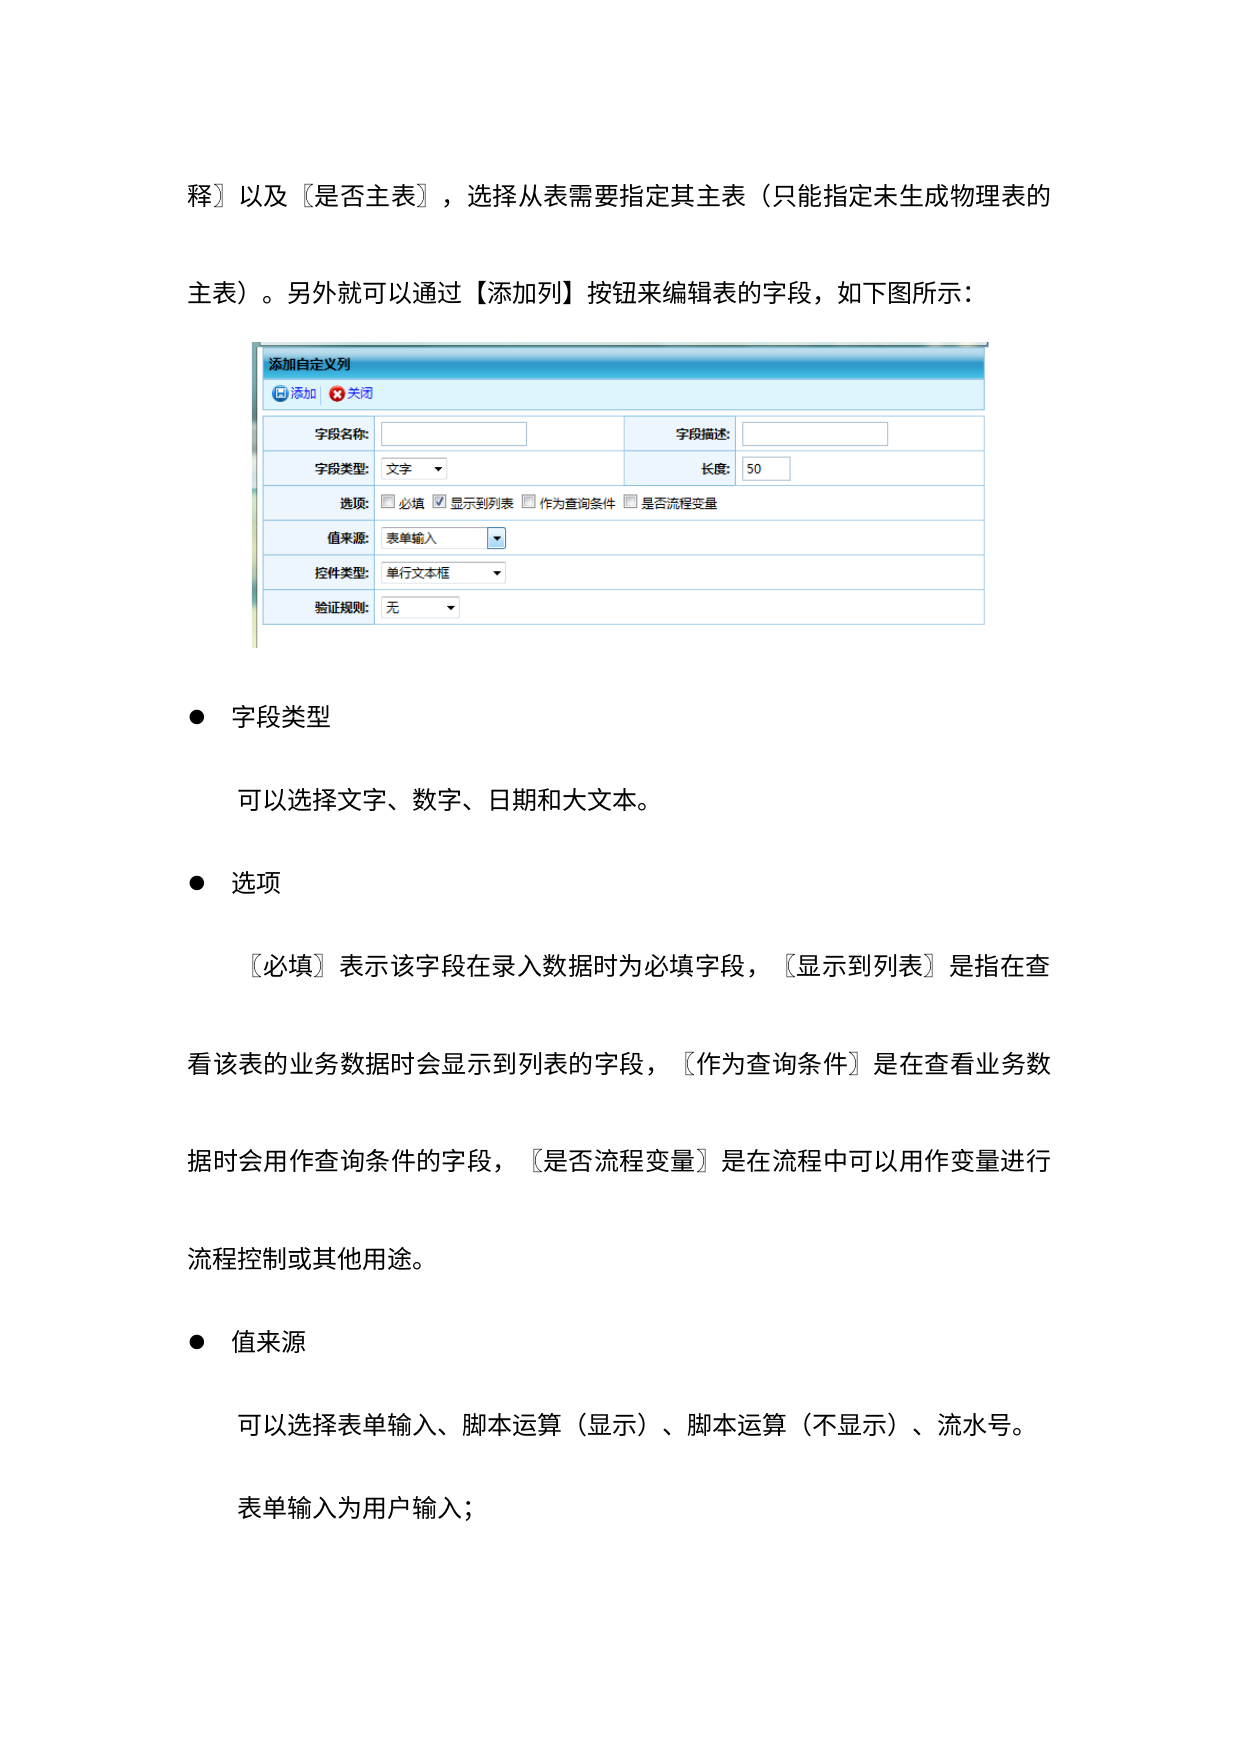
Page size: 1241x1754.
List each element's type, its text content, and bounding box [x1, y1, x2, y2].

text 〖必填〗表示该字段在录入数据时为必填字段，〖显示到列表〗是指在查看该表的业务数据时会显示到列表的字段，〖作为查询条件〗是在查看业务数据时会用作查询条件的字段，〖是否流程变量〗是在流程中可以用作变量进行流程控制或其他用途。 [187, 932, 1053, 1290]
list 值来源 [187, 1308, 1053, 1373]
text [187, 162, 1053, 324]
text 表单输入为用户输入； [187, 1474, 1053, 1539]
list 字段类型 [187, 683, 1053, 748]
text 可以选择表单输入、脚本运算（显示）、脚本运算（不显示）、流水号。 [187, 1391, 1053, 1456]
text 可以选择文字、数字、日期和大文本。 [187, 766, 1053, 831]
list 选项 [187, 849, 1053, 914]
picture [251, 342, 989, 648]
